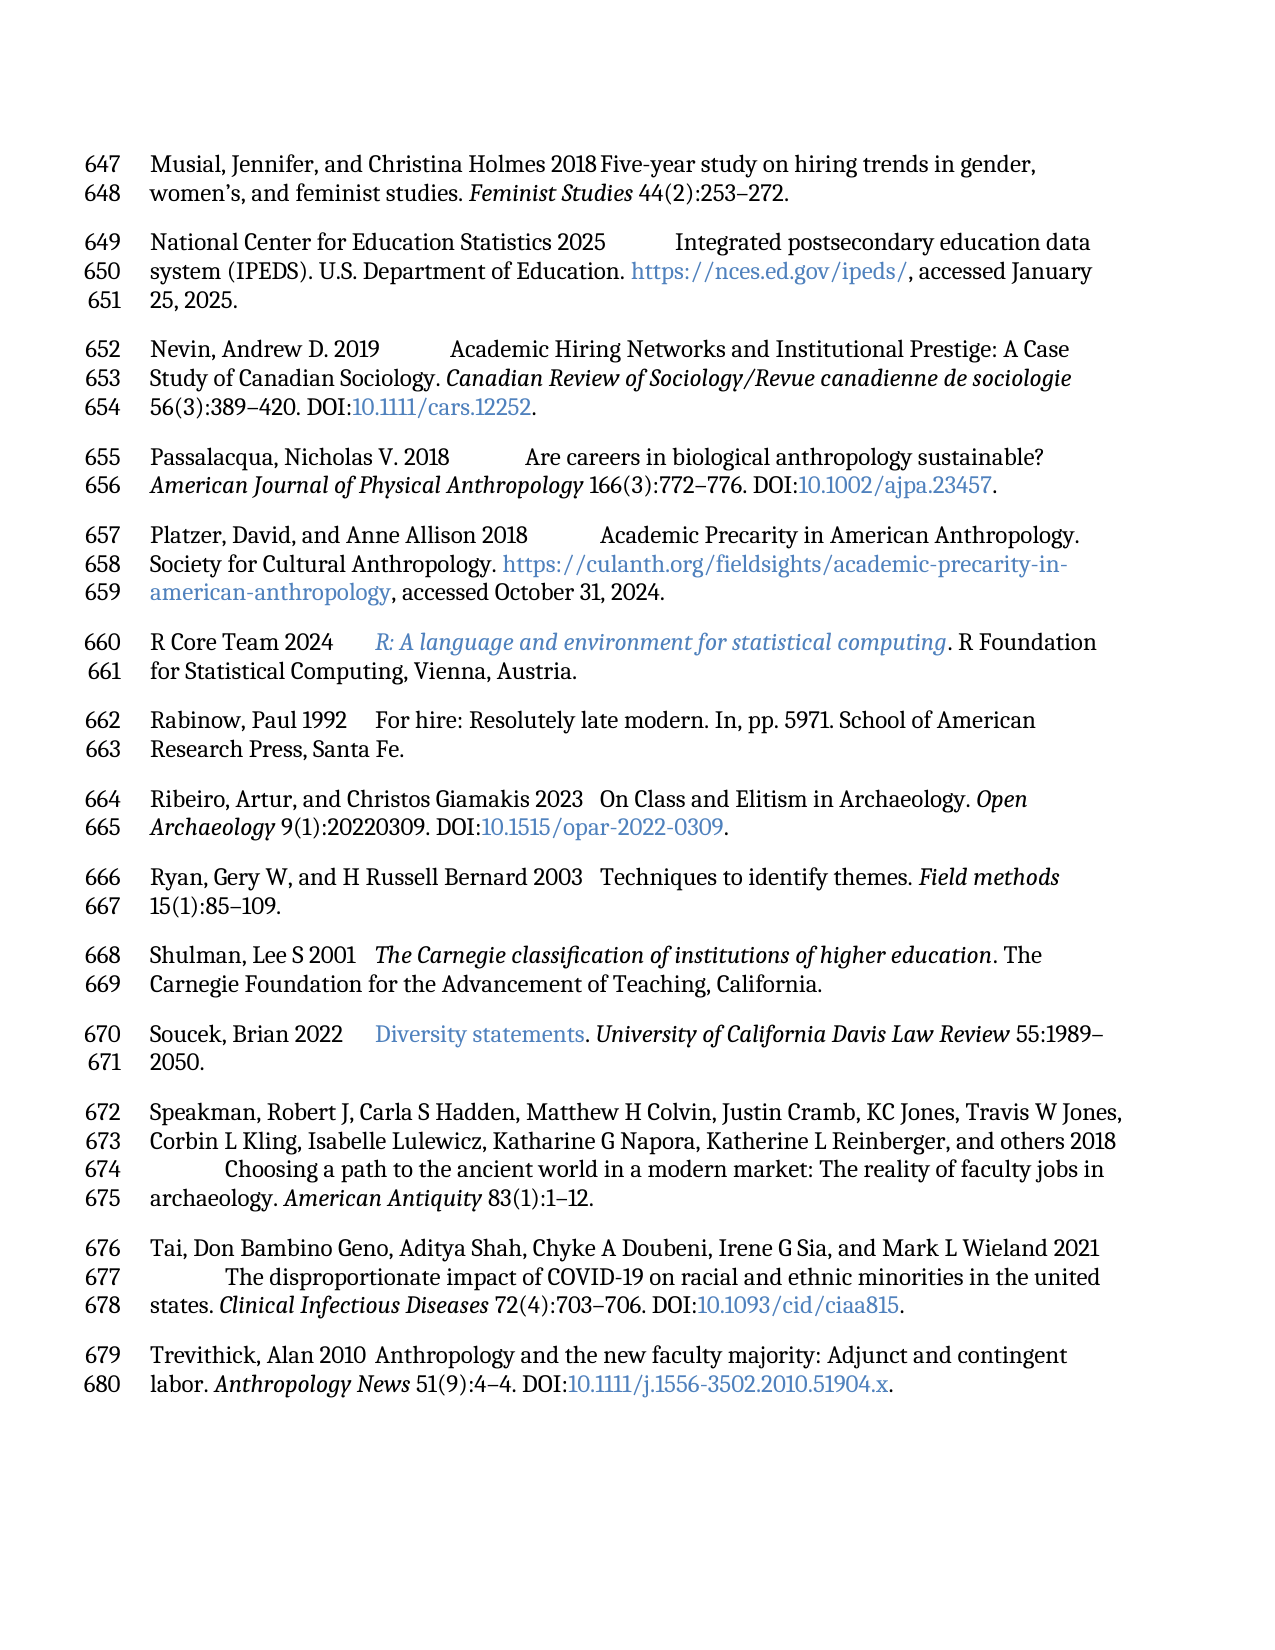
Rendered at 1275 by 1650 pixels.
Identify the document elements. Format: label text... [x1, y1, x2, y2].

text R Core Team 2024 R: A language and environment for statistical computing. R Foundation for Statistical Computing, Vienna, Austria. [150, 628, 1125, 685]
text Ribeiro, Artur, and Christos Giamakis 2023 On Class and Elitism in Archaeology. Open Archaeology 9(1):20220309. DOI:10.1515/opar-2022-0309. [150, 784, 1125, 842]
text Ryan, Gery W, and H Russell Bernard 2003 Techniques to identify themes. Field methods 15(1):85–109. [150, 863, 1125, 920]
text Trevithick, Alan 2010 Anthropology and the new faculty majority: Adjunct and contingent labor. Anthropology News 51(9):4–4. DOI:10.1111/j.1556-3502.2010.51904.x. [150, 1341, 1125, 1398]
text Rabinow, Paul 1992 For hire: Resolutely late modern. In, pp. 5971. School of American Research Press, Santa Fe. [150, 706, 1125, 764]
text Tai, Don Bambino Geno, Aditya Shah, Chyke A Doubeni, Irene G Sia, and Mark L Wieland 2021 The disproportionate impact of COVID-19 on racial and ethnic minorities in the united states. Clinical Infectious Diseases 72(4):703–706. DOI:10.1093/cid/ciaa815. [150, 1234, 1125, 1320]
text National Center for Education Statistics 2025 Integrated postsecondary education data system (IPEDS). U.S. Department of Education. https://nces.ed.gov/ipeds/, accessed January 25, 2025. [150, 228, 1125, 314]
text Musial, Jennifer, and Christina Holmes 2018 Five-year study on hiring trends in gender, women’s, and feminist studies. Feminist Studies 44(2):253–272. [150, 150, 1125, 207]
text Passalacqua, Nicholas V. 2018 Are careers in biological anthropology sustainable? American Journal of Physical Anthropology 166(3):772–776. DOI:10.1002/ajpa.23457. [150, 442, 1125, 500]
text Speakman, Robert J, Carla S Hadden, Matthew H Colvin, Justin Cramb, KC Jones, Travis W Jones, Corbin L Kling, Isabelle Lulewicz, Katharine G Napora, Katherine L Reinberger, and others 2018 Choosing a path to the ancient world in a modern market: The reality of faculty jobs in archaeology. American Antiquity 83(1):1–12. [150, 1098, 1125, 1213]
text Platzer, David, and Anne Allison 2018 Academic Precarity in American Anthropology. Society for Cultural Anthropology. https://culanth.org/fieldsights/academic-precarity-in-american-anthropology, accessed October 31, 2024. [150, 521, 1125, 607]
text Soucek, Brian 2022 Diversity statements. University of California Davis Law Review 55:1989–2050. [150, 1019, 1125, 1077]
text Shulman, Lee S 2001 The Carnegie classification of institutions of higher education. The Carnegie Foundation for the Advancement of Teaching, California. [150, 941, 1125, 999]
text Nevin, Andrew D. 2019 Academic Hiring Networks and Institutional Prestige: A Case Study of Canadian Sociology. Canadian Review of Sociology/Revue canadienne de sociologie 56(3):389–420. DOI:10.1111/cars.12252. [150, 335, 1125, 422]
